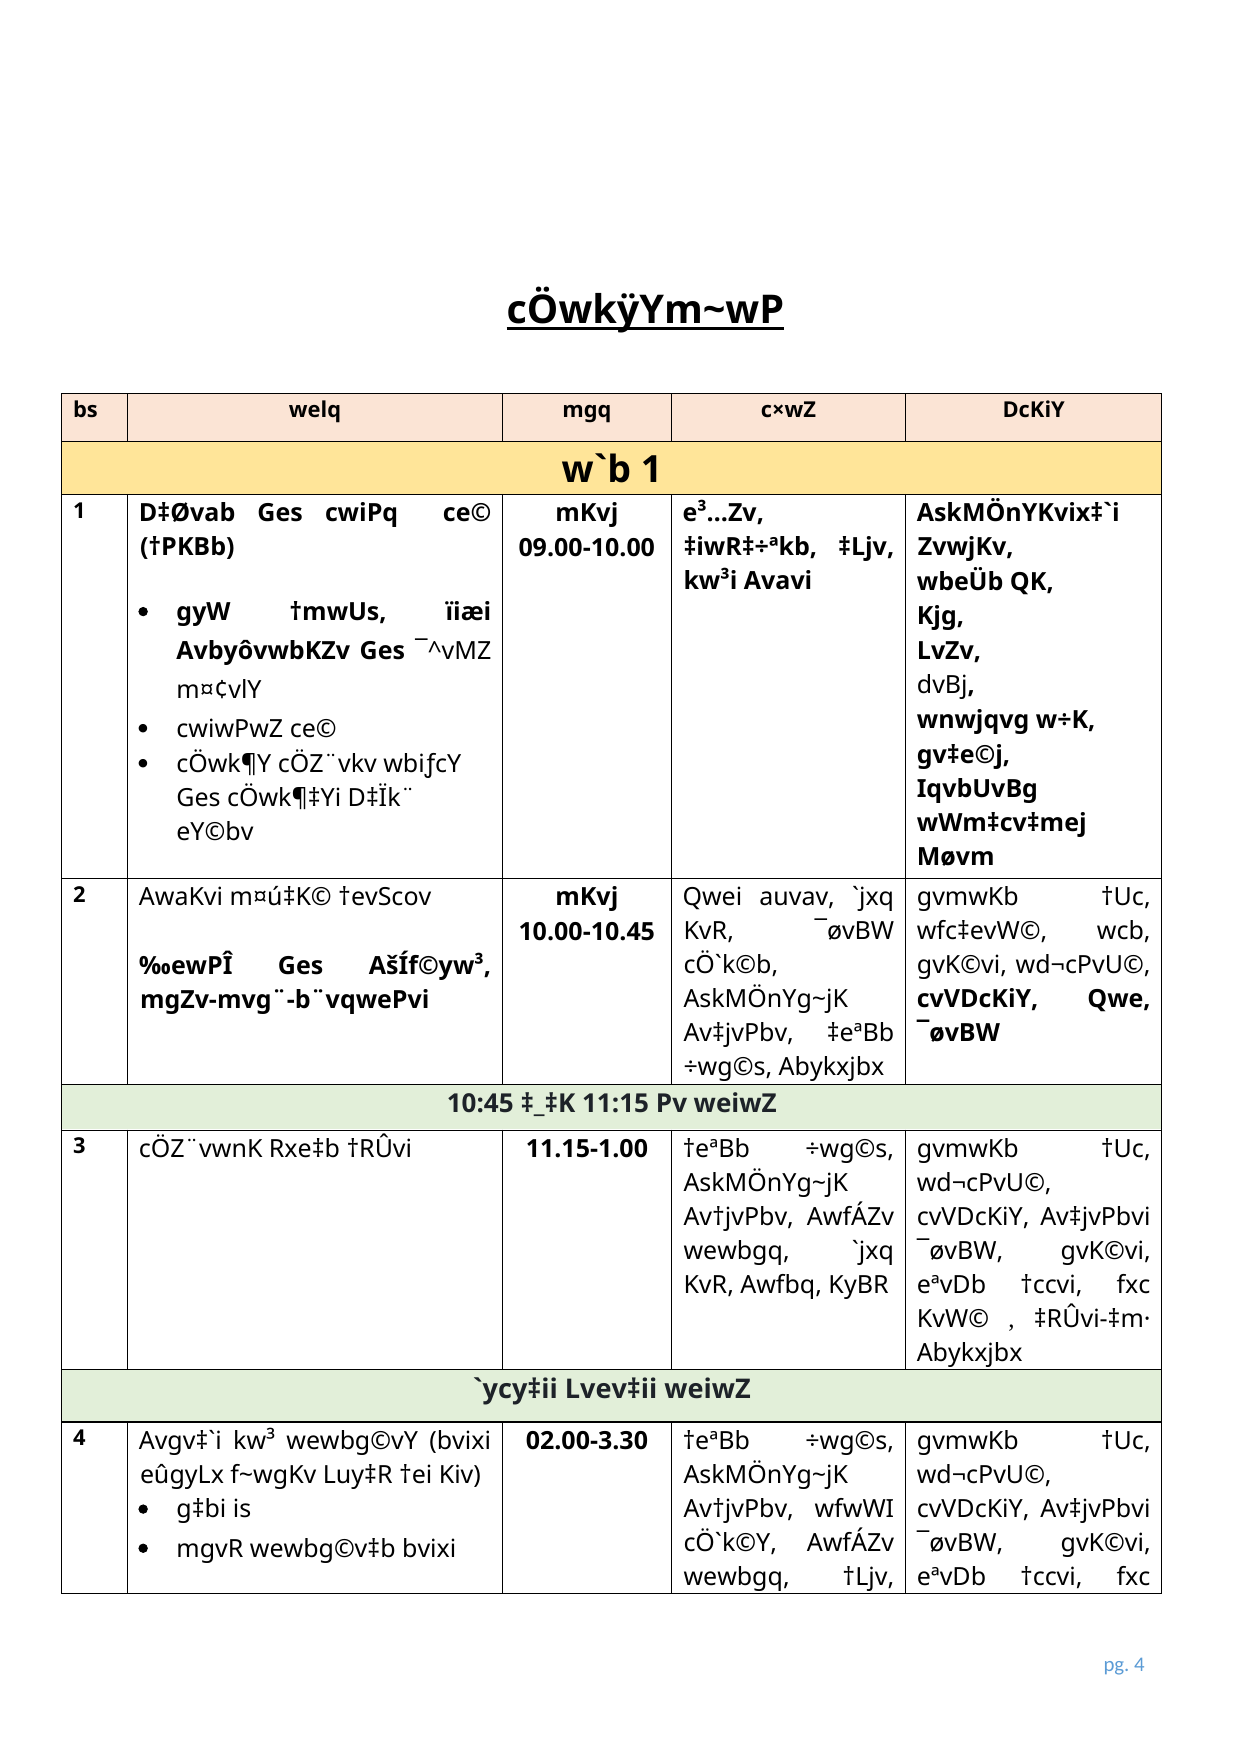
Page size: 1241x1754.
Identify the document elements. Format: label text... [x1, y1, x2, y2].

table_cell 1 [62, 495, 127, 878]
table_header DcKiY [906, 394, 1161, 441]
table_cell AwaKvi m¤ú‡K© †evScov ‰ewPÎ Ges AšÍf©yw³, mgZv-mvg¨-b¨vqwePvi [128, 879, 502, 1084]
table_cell `ycy‡ii Lvev‡ii weiwZ [62, 1370, 1161, 1421]
table_header c×wZ [672, 394, 905, 441]
table_cell w`b 1 [62, 442, 1161, 494]
table_cell 2 [62, 879, 127, 1084]
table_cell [906, 1423, 1161, 1593]
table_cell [128, 1423, 502, 1593]
table_cell D‡Øvab Ges cwiPq ce© (†PKBb) gyW †mwUs, ïiæi AvbyôvwbKZv Ges ¯^vMZ m¤¢vlY cwiwPwZ ce© cÖwk¶Y cÖZ¨vkv wbiƒcY Ges cÖwk¶‡Yi D‡Ïk¨ eY©bv [128, 495, 502, 878]
table_header welq [128, 394, 502, 441]
table_cell gvmwKb †Uc, wd¬cPvU©, cvVDcKiY, Av‡jvPbvi ¯øvBW, gvK©vi, eªvDb †ccvi, fxc KvW© , ‡RÛvi-‡m· Abykxjbx [906, 1131, 1161, 1369]
table_cell cÖZ¨vwnK Rxe‡b †RÛvi [128, 1131, 502, 1369]
table_cell gvmwKb †Uc, wfc‡evW©, wcb, gvK©vi, wd¬cPvU©, cvVDcKiY, Qwe, ¯øvBW [906, 879, 1161, 1084]
table_cell mKvj 10.00-10.45 [503, 879, 671, 1084]
table_cell 11.15-1.00 [503, 1131, 671, 1369]
table_cell mKvj 09.00-10.00 [503, 495, 671, 878]
table_cell †eªBb ÷wg©s, AskMÖnYg~jK Av†jvPbv, AwfÁZv wewbgq, `jxq KvR, Awfbq, KyBR [672, 1131, 905, 1369]
table_cell 02.00-3.30 [503, 1423, 671, 1593]
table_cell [672, 1423, 905, 1593]
table_cell AskMÖnYKvix‡`i ZvwjKv, wbeÜb QK, Kjg, LvZv, dvBj, wnwjqvg w÷K, gv‡e©j, IqvbUvBg wWm‡cv‡mej Møvm [906, 495, 1161, 878]
table_cell Qwei auvav, `jxq KvR, ¯øvBW cÖ`k©b, AskMÖnYg~jK Av‡jvPbv, ‡eªBb ÷wg©s, Abykxjbx [672, 879, 905, 1084]
table_cell 4 [62, 1423, 127, 1593]
text cÖwkÿYm~wP [146, 281, 1144, 335]
table_header bs [62, 394, 127, 441]
table_cell 3 [62, 1131, 127, 1369]
table_header mgq [503, 394, 671, 441]
table_cell 10:45 ‡_‡K 11:15 Pv weiwZ [62, 1085, 1161, 1129]
table_cell e³…Zv, ‡iwR‡÷ªkb, ‡Ljv, kw³i Avavi [672, 495, 905, 878]
